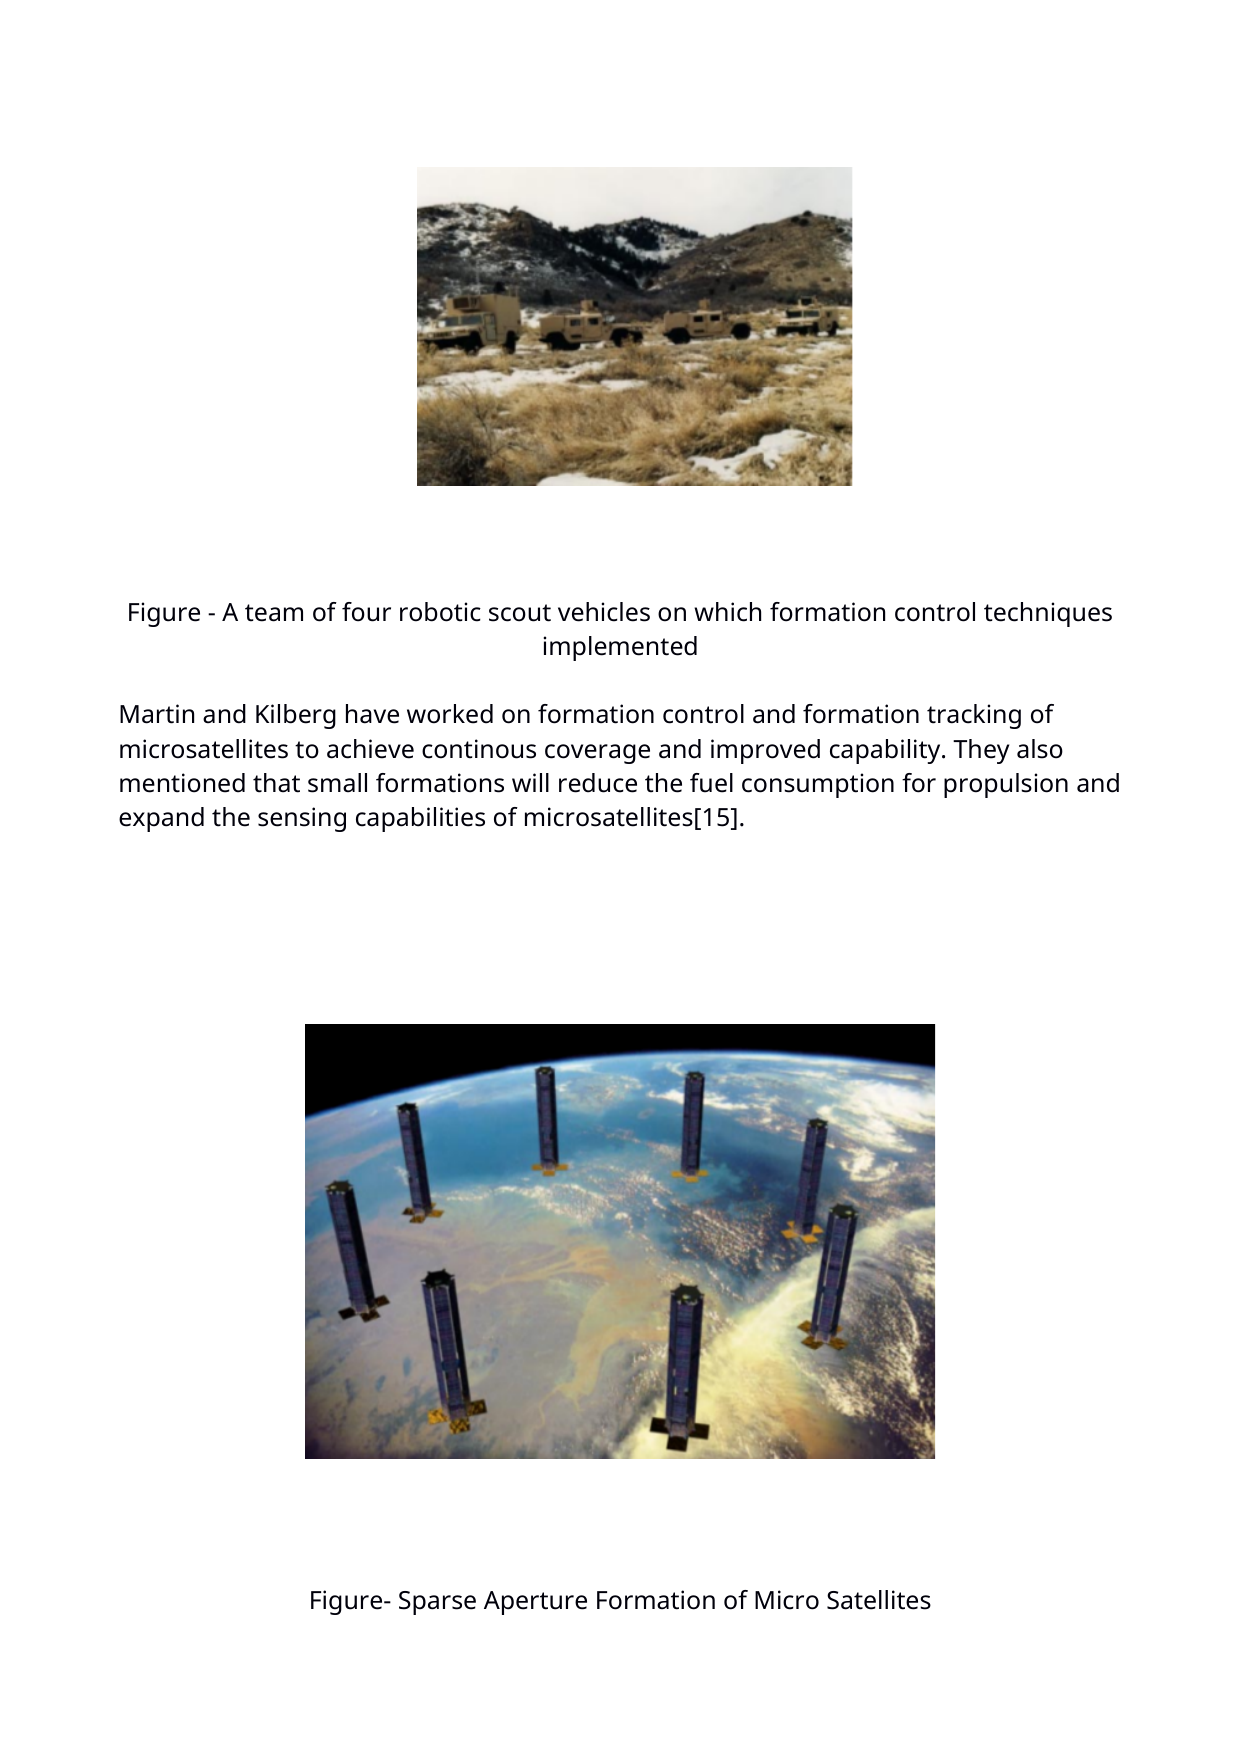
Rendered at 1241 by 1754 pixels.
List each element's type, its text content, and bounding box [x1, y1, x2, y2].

text Figure- Sparse Aperture Formation of Micro Satellites [118, 1583, 1122, 1617]
text Martin and Kilberg have worked on formation control and formation tracking of microsatellites to achieve continous coverage and improved capability. They also mentioned that small formations will reduce the fuel consumption for propulsion and expand the sensing capabilities of microsatellites[15]. [118, 697, 1122, 833]
picture [417, 167, 853, 486]
text Figure - A team of four robotic scout vehicles on which formation control techniques implemented [118, 595, 1122, 663]
picture [305, 1024, 936, 1459]
